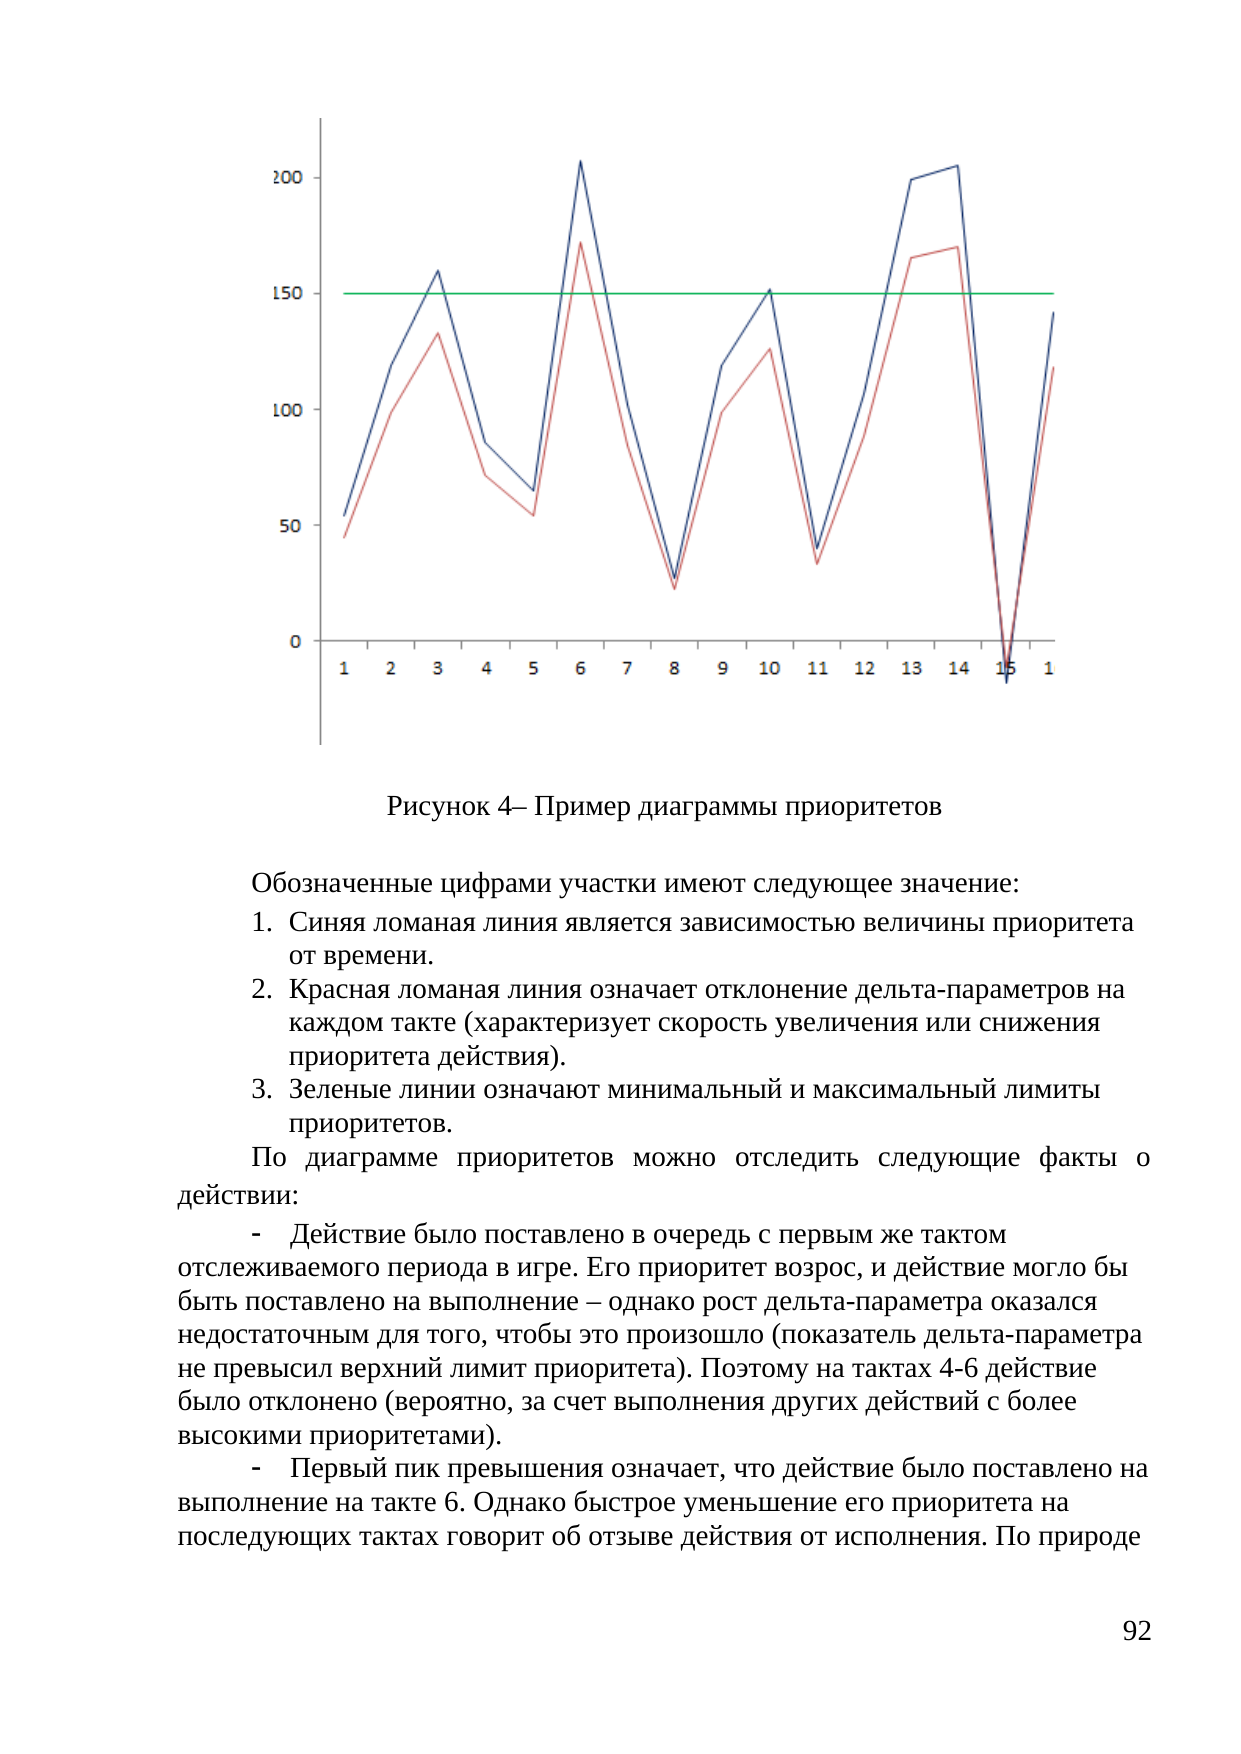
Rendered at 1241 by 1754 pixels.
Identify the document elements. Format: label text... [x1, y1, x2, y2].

text Рисунок 4– Пример диаграммы приоритетов [177, 788, 1152, 822]
text Обозначенные цифрами участки имеют следующее значение: [177, 865, 1152, 899]
list Синяя ломаная линия является зависимостью величины приоритета от времени. [251, 904, 1152, 971]
list Действие было поставлено в очередь с первым же тактом отслеживаемого периода в игре. Его приоритет возрос, и действие могло бы быть поставлено на выполнение – однако рост дельта-параметра оказался недостаточным для того, чтобы это произошло (показатель дельта-параметра не превысил верхний лимит приоритета). Поэтому на тактах 4-6 действие было отклонено (вероятно, за счет выполнения других действий с более высокими приоритетами). [177, 1216, 1152, 1451]
list Зеленые линии означают минимальный и максимальный лимиты приоритетов. [251, 1072, 1152, 1139]
picture [273, 118, 1055, 745]
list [177, 1451, 1152, 1551]
list Красная ломаная линия означает отклонение дельта-параметров на каждом такте (характеризует скорость увеличения или снижения приоритета действия). [251, 971, 1152, 1072]
text По диаграмме приоритетов можно отследить следующие факты о действии: [177, 1139, 1152, 1211]
